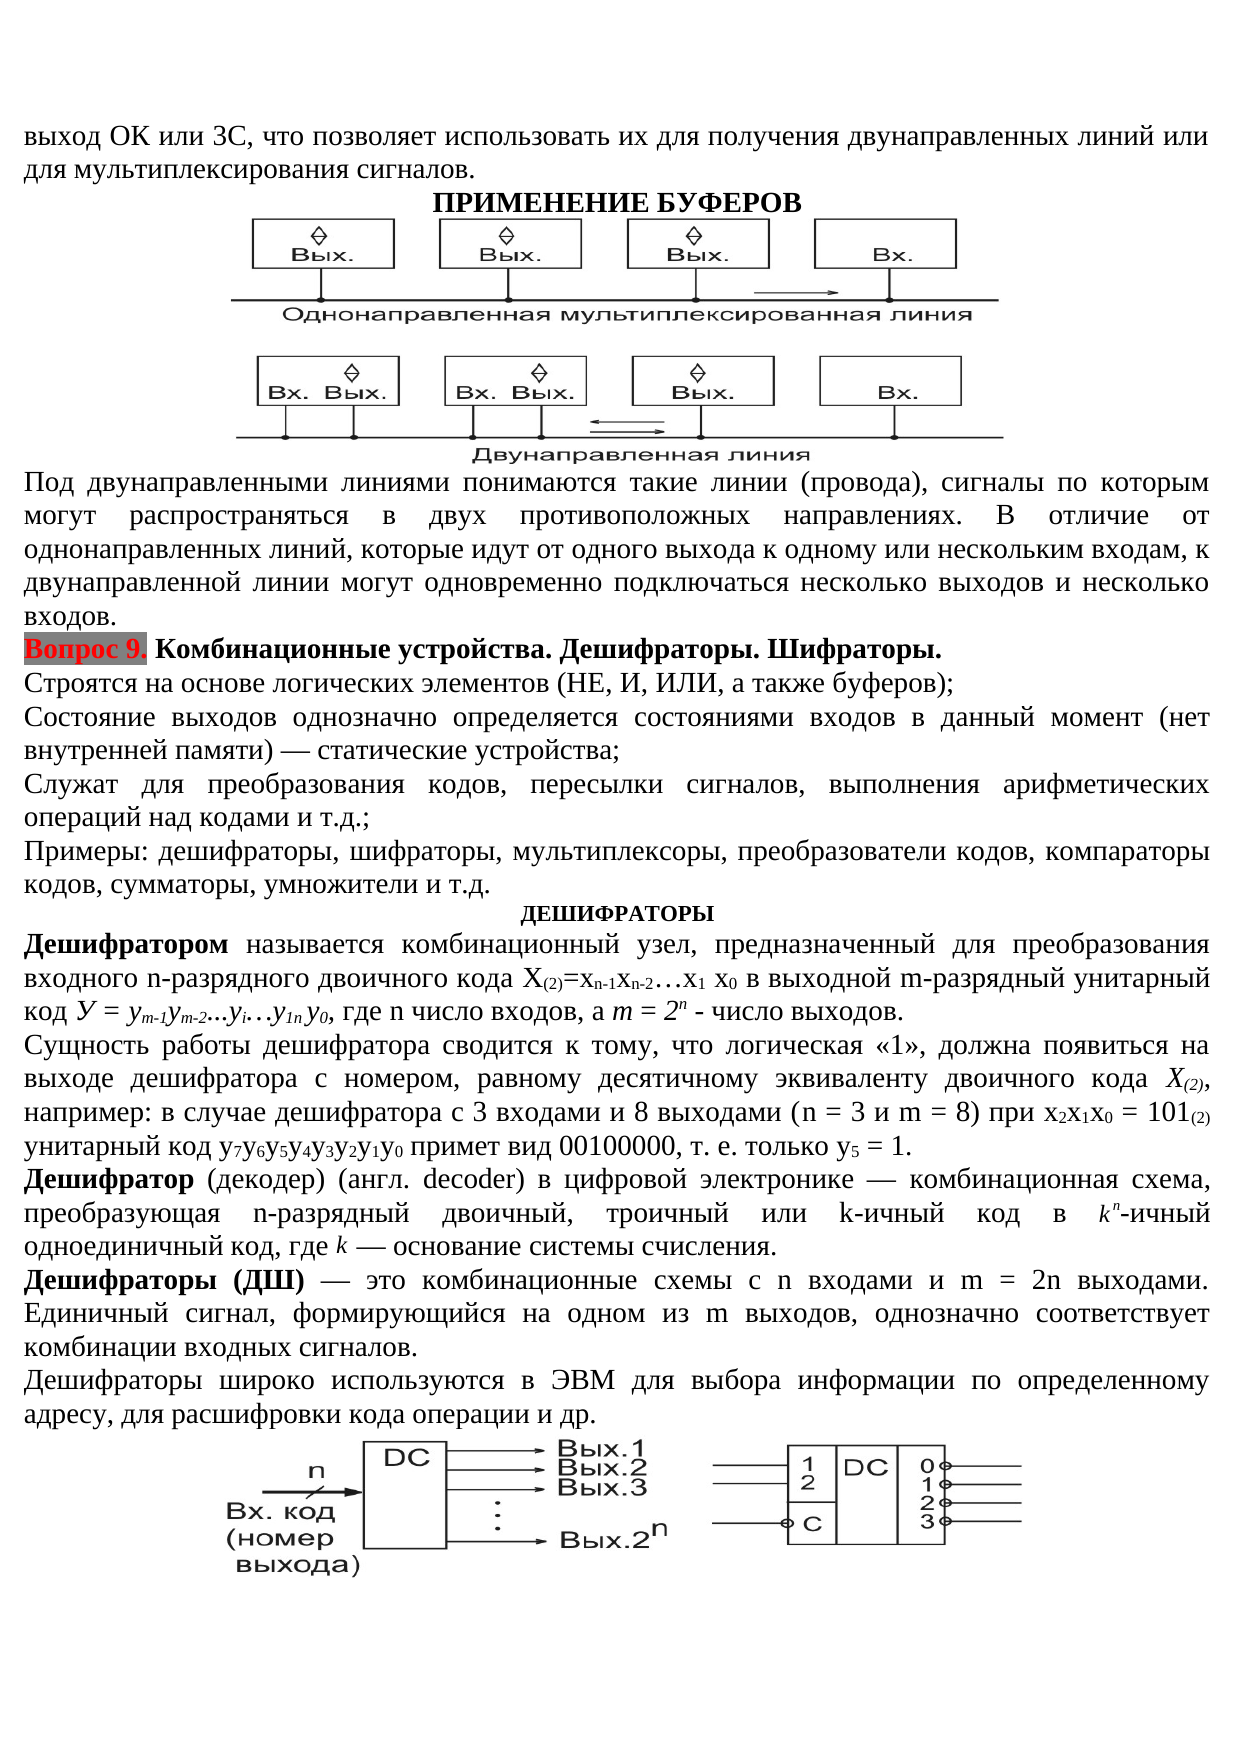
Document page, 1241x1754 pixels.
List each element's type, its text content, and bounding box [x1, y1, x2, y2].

picture [193, 1429, 1041, 1583]
text Дешифраторы (ДШ) — это комбинационные схемы с n входами и m = 2n выходами. Единичный сигнал, формирующийся на одном из m выходов, однозначно соответствует комбинации входных сигналов. [24, 1262, 1211, 1362]
text Дешифраторы широко используются в ЭВМ для выбора информации по определенному адресу, для расшифровки кода операции и др. [24, 1362, 1211, 1429]
text Дешифратор (декодер) (англ. decoder) в цифровой электронике — комбинационная схема, преобразующая n-разрядный двоичный, троичный или k-ичный код в -ичный одноединичный код, где — основание системы счисления. [24, 1161, 1211, 1262]
text Под двунаправленными линиями понимаются такие линии (провода), сигналы по которым могут распространяться в двух противоположных направлениях. В отличие от однонаправленных линий, которые идут от одного выхода к одному или нескольким входам, к двунаправленной линии могут одновременно подключаться несколько выходов и несколько входов. [24, 464, 1211, 632]
text Сущность работы дешифратора сводится к тому, что логическая «1», должна появиться на выходе дешифратора с номером, равному десятичному эквиваленту двоичного кода Х(2), например: в случае дешифратора с 3 входами и 8 выходами (n = 3 и m = 8) при x2x1x0 = 101(2) унитарный код y7y6y5y4y3y2y1y0 примет вид 00100000, т. е. только у5 = 1. [24, 1027, 1211, 1161]
text ДЕШИФРАТОРЫ [24, 900, 1211, 926]
text Состояние выходов однозначно определяется состояниями входов в данный момент (нет внутренней памяти) — статические устройства; [24, 699, 1211, 766]
text Строятся на основе логических элементов (НЕ, И, ИЛИ, а также буферов); [24, 665, 1211, 699]
text Служат для преобразования кодов, пересылки сигналов, выполнения арифметических операций над кодами и т.д.; [24, 766, 1211, 833]
text Дешифратором называется комбинационный узел, предназначенный для преобразования входного n-разрядного двоичного кода X(2)=xn-1xn-2…x1 х0 в выходной m-разрядный унитарный код У = ут-1ут-2...yi…y1n y0, где n число входов, а т = 2n - число выходов. [24, 926, 1211, 1027]
text ПРИМЕНЕНИЕ БУФЕРОВ [24, 185, 1211, 219]
picture [230, 218, 1004, 464]
text Вопрос 9. Комбинационные устройства. Дешифраторы. Шифраторы. [147, 632, 1211, 665]
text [24, 118, 1211, 185]
text Примеры: дешифраторы, шифраторы, мультиплексоры, преобразователи кодов, компараторы кодов, сумматоры, умножители и т.д. [24, 833, 1211, 900]
